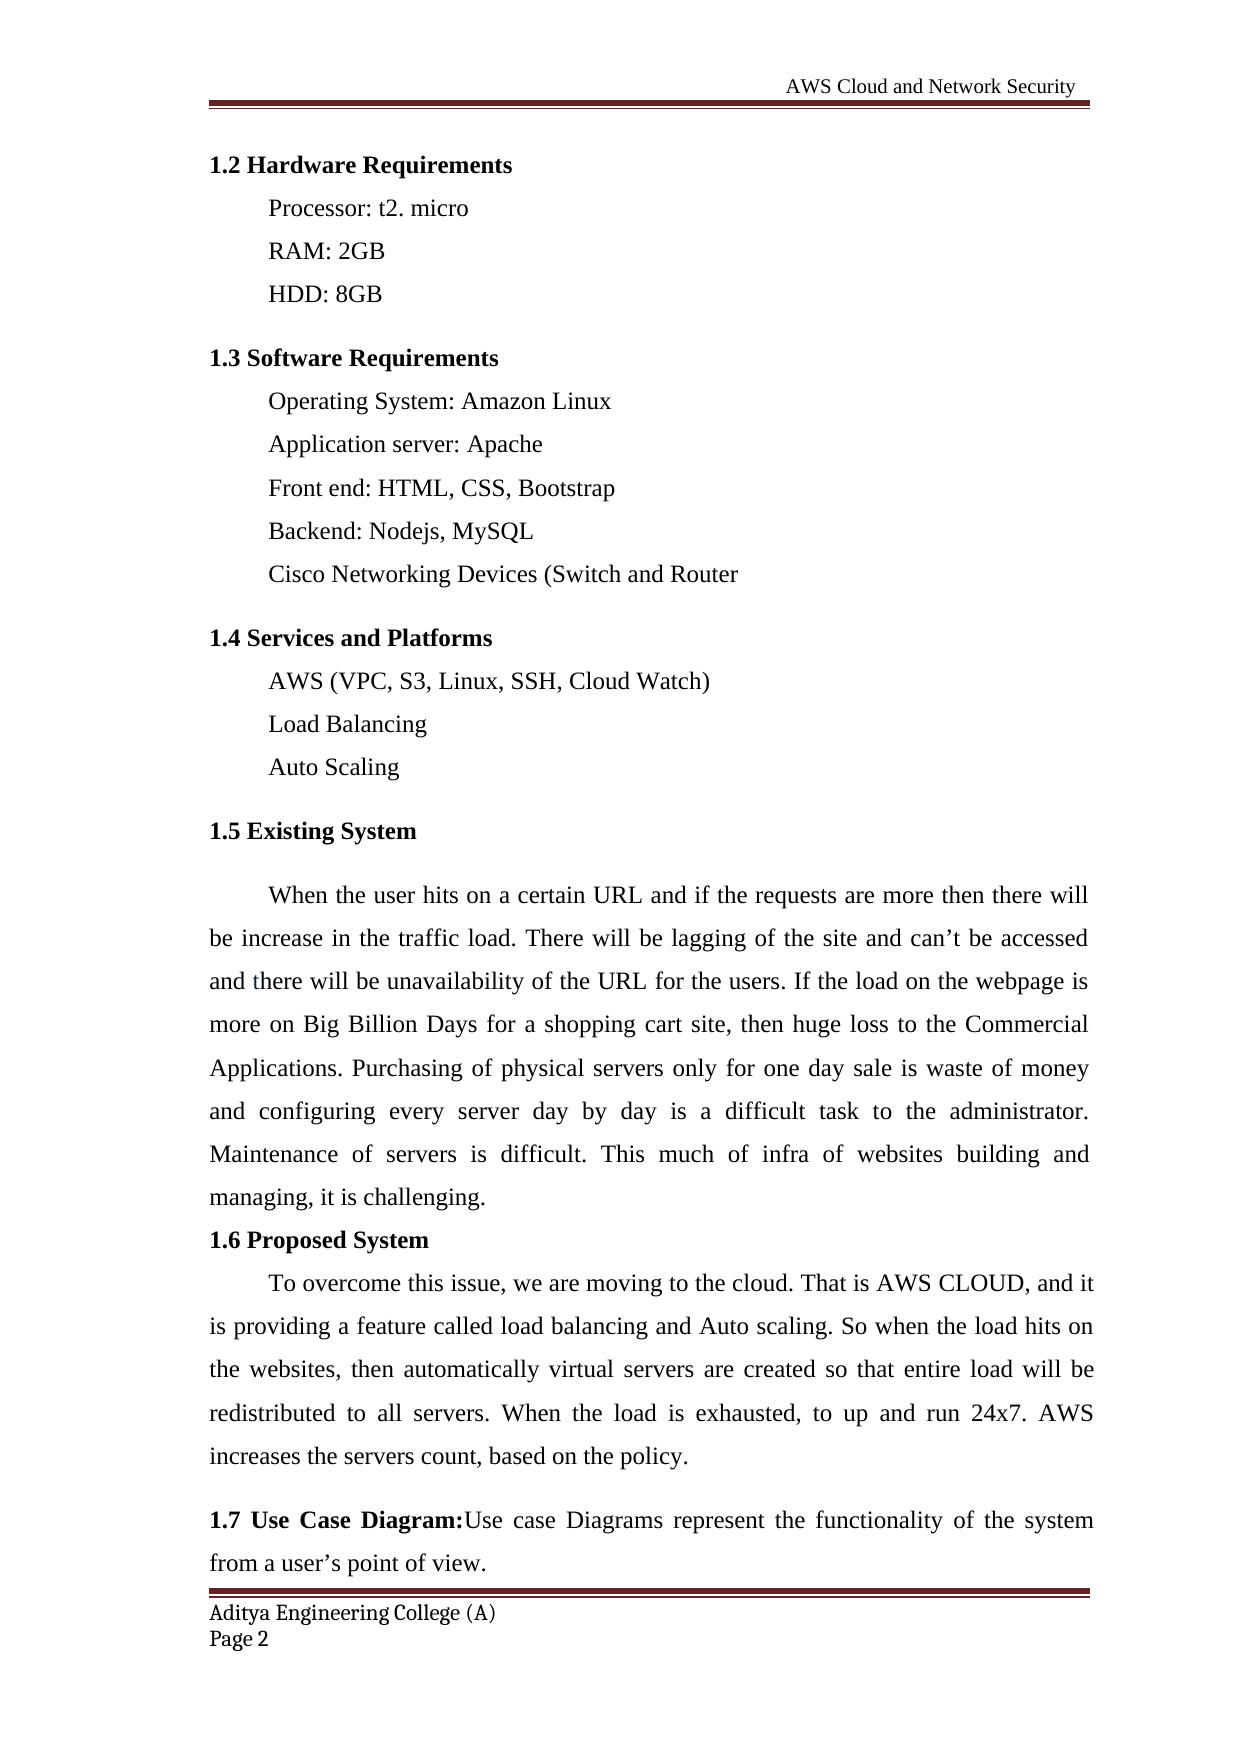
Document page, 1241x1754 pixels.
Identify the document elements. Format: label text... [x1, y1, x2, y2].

text 1.4 Services and Platforms [209, 623, 1090, 652]
text 1.7 Use Case Diagram:Use case Diagrams represent the functionality of the system from a user’s point of view. [209, 1505, 1095, 1577]
text Backend: Nodejs, MySQL [209, 516, 1090, 544]
text AWS (VPC, S3, Linux, SSH, Cloud Watch) [209, 666, 1090, 695]
text Front end: HTML, CSS, Bootstrap [209, 473, 1090, 501]
text Processor: t2. micro [209, 193, 1090, 222]
text Operating System: Amazon Linux [209, 386, 1090, 415]
text 1.5 Existing System [209, 816, 1090, 845]
text Load Balancing [209, 709, 1090, 738]
text To overcome this issue, we are moving to the cloud. That is AWS CLOUD, and it is providing a feature called load balancing and Auto scaling. So when the load hits on the websites, then automatically virtual servers are created so that entire load will be redistributed to all servers. When the load is exhausted, to up and run 24x7. AWS increases the servers count, based on the policy. [209, 1268, 1095, 1469]
text HDD: 8GB [209, 279, 1090, 308]
text Cisco Networking Devices (Switch and Router [209, 559, 1090, 588]
text 1.2 Hardware Requirements [209, 150, 1090, 179]
text When the user hits on a certain URL and if the requests are more then there will be increase in the traffic load. There will be lagging of the site and can’t be accessed and there will be unavailability of the URL for the users. If the load on the webpage is more on Big Billion Days for a shopping cart site, then huge loss to the Commercial Applications. Purchasing of physical servers only for one day sale is waste of money and configuring every server day by day is a difficult task to the administrator. Maintenance of servers is difficult. This much of infra of websites building and managing, it is challenging. [209, 880, 1090, 1211]
text 1.6 Proposed System [209, 1225, 1090, 1254]
text Auto Scaling [209, 752, 1090, 781]
text RAM: 2GB [209, 236, 1090, 265]
text Application server: Apache [209, 429, 1090, 458]
text 1.3 Software Requirements [209, 343, 1090, 372]
